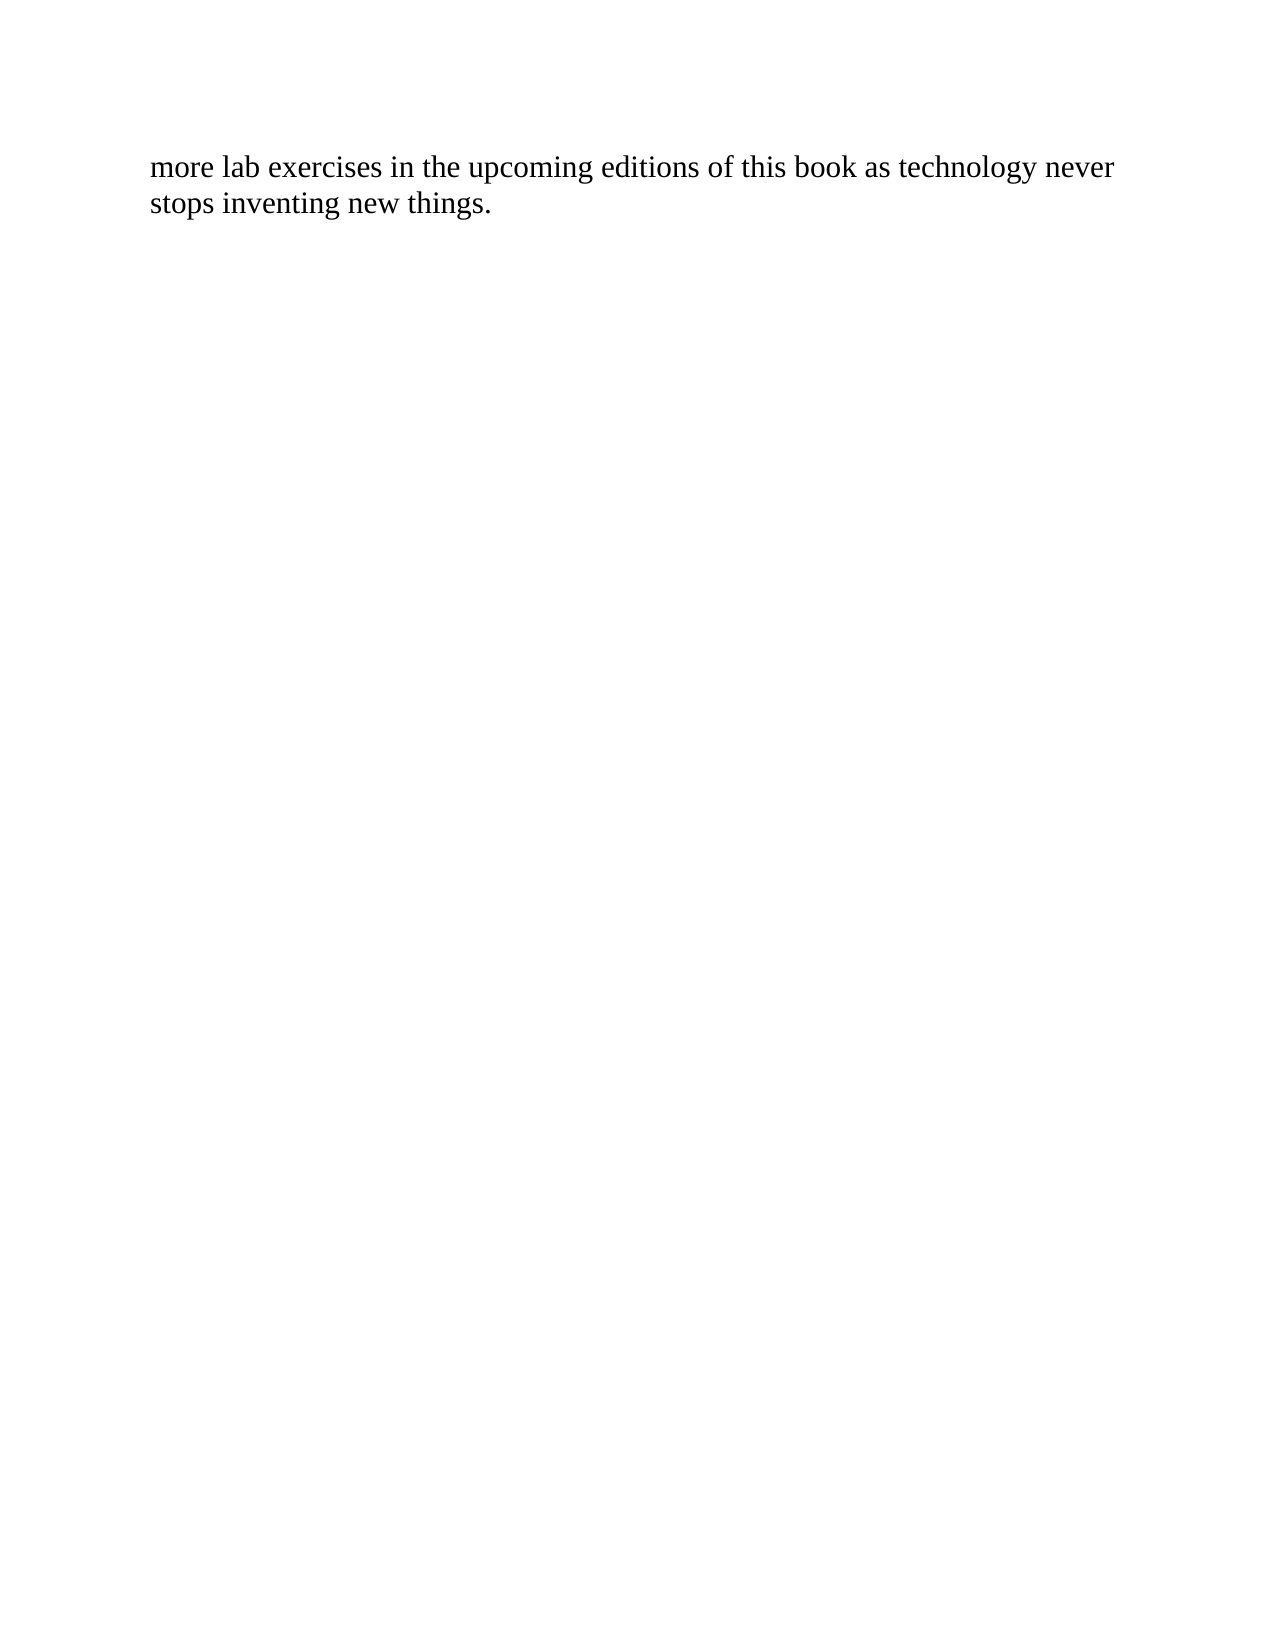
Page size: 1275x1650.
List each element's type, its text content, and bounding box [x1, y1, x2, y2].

text more lab exercises in the upcoming editions of this book as technology never stops inventing new things. [150, 148, 1120, 220]
